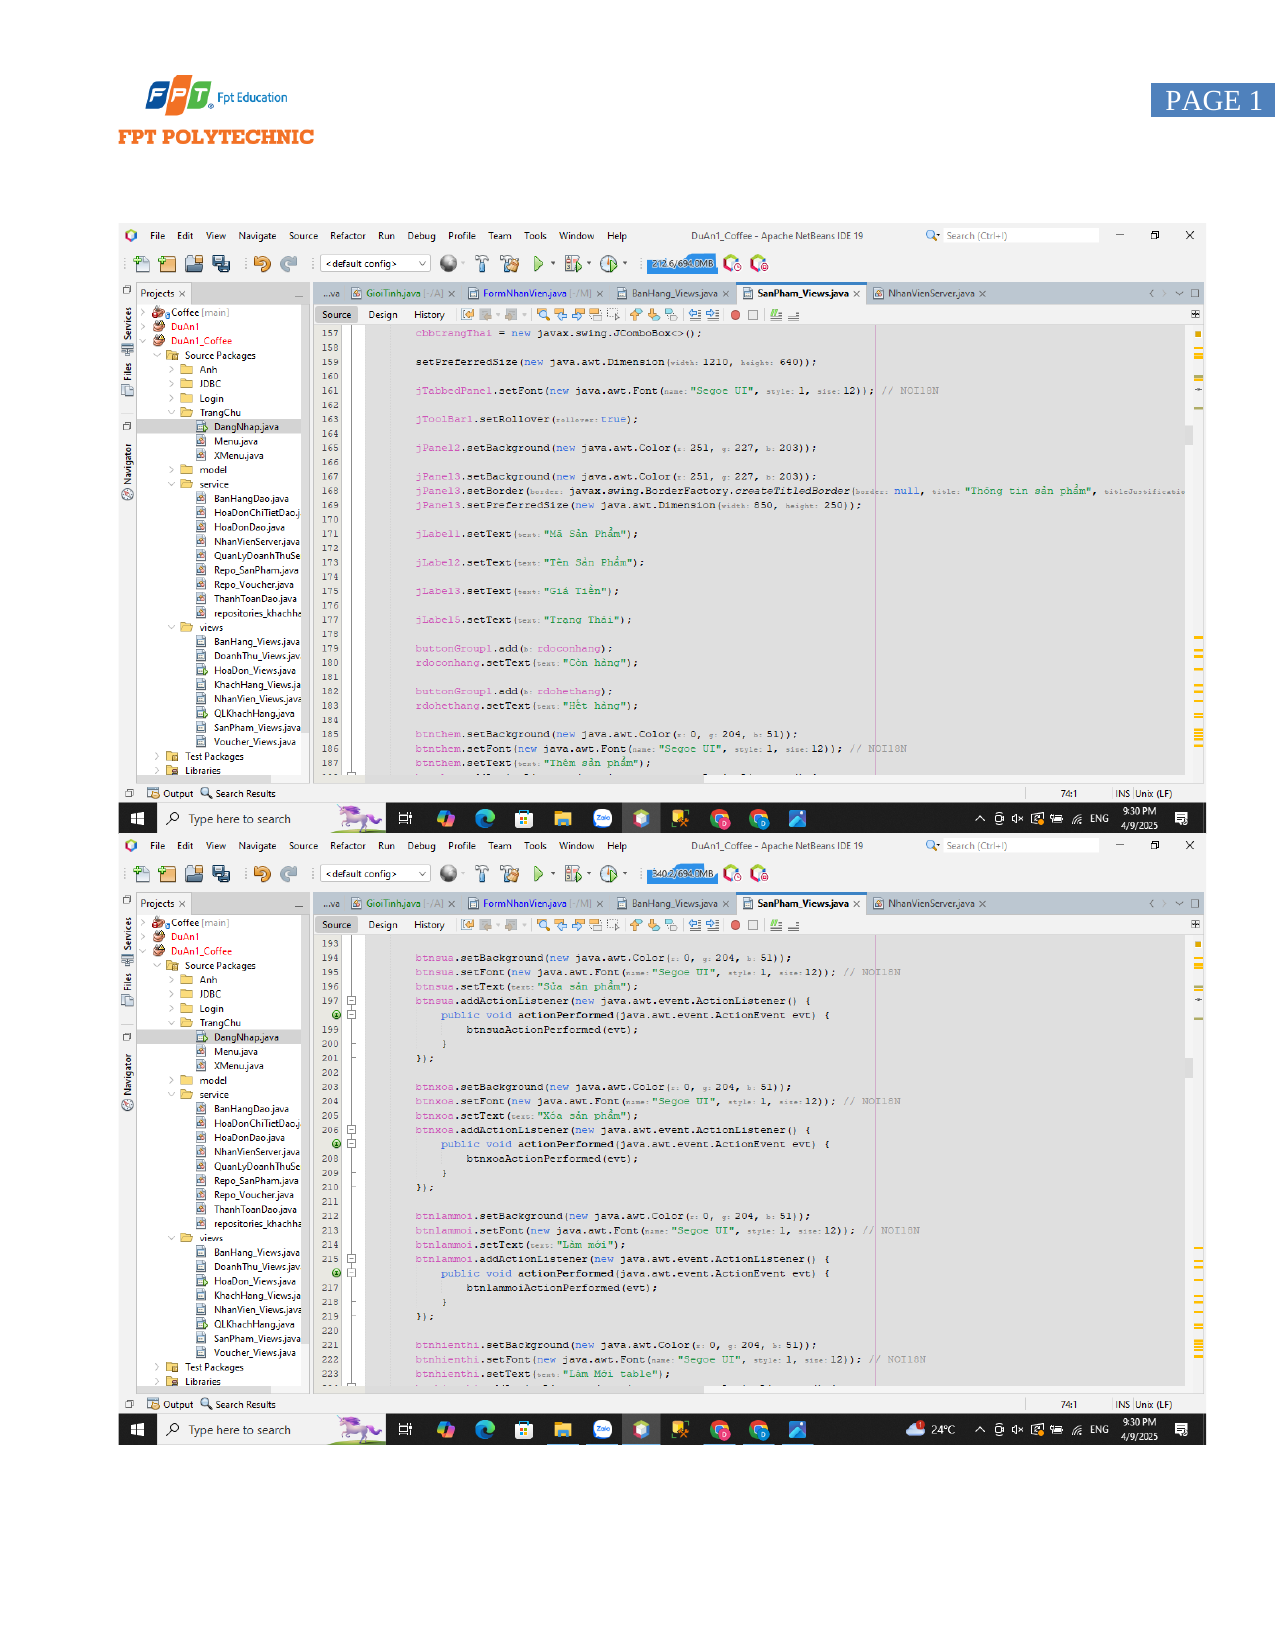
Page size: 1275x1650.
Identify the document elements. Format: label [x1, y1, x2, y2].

picture [118, 75, 314, 144]
picture [118, 223, 1207, 1445]
